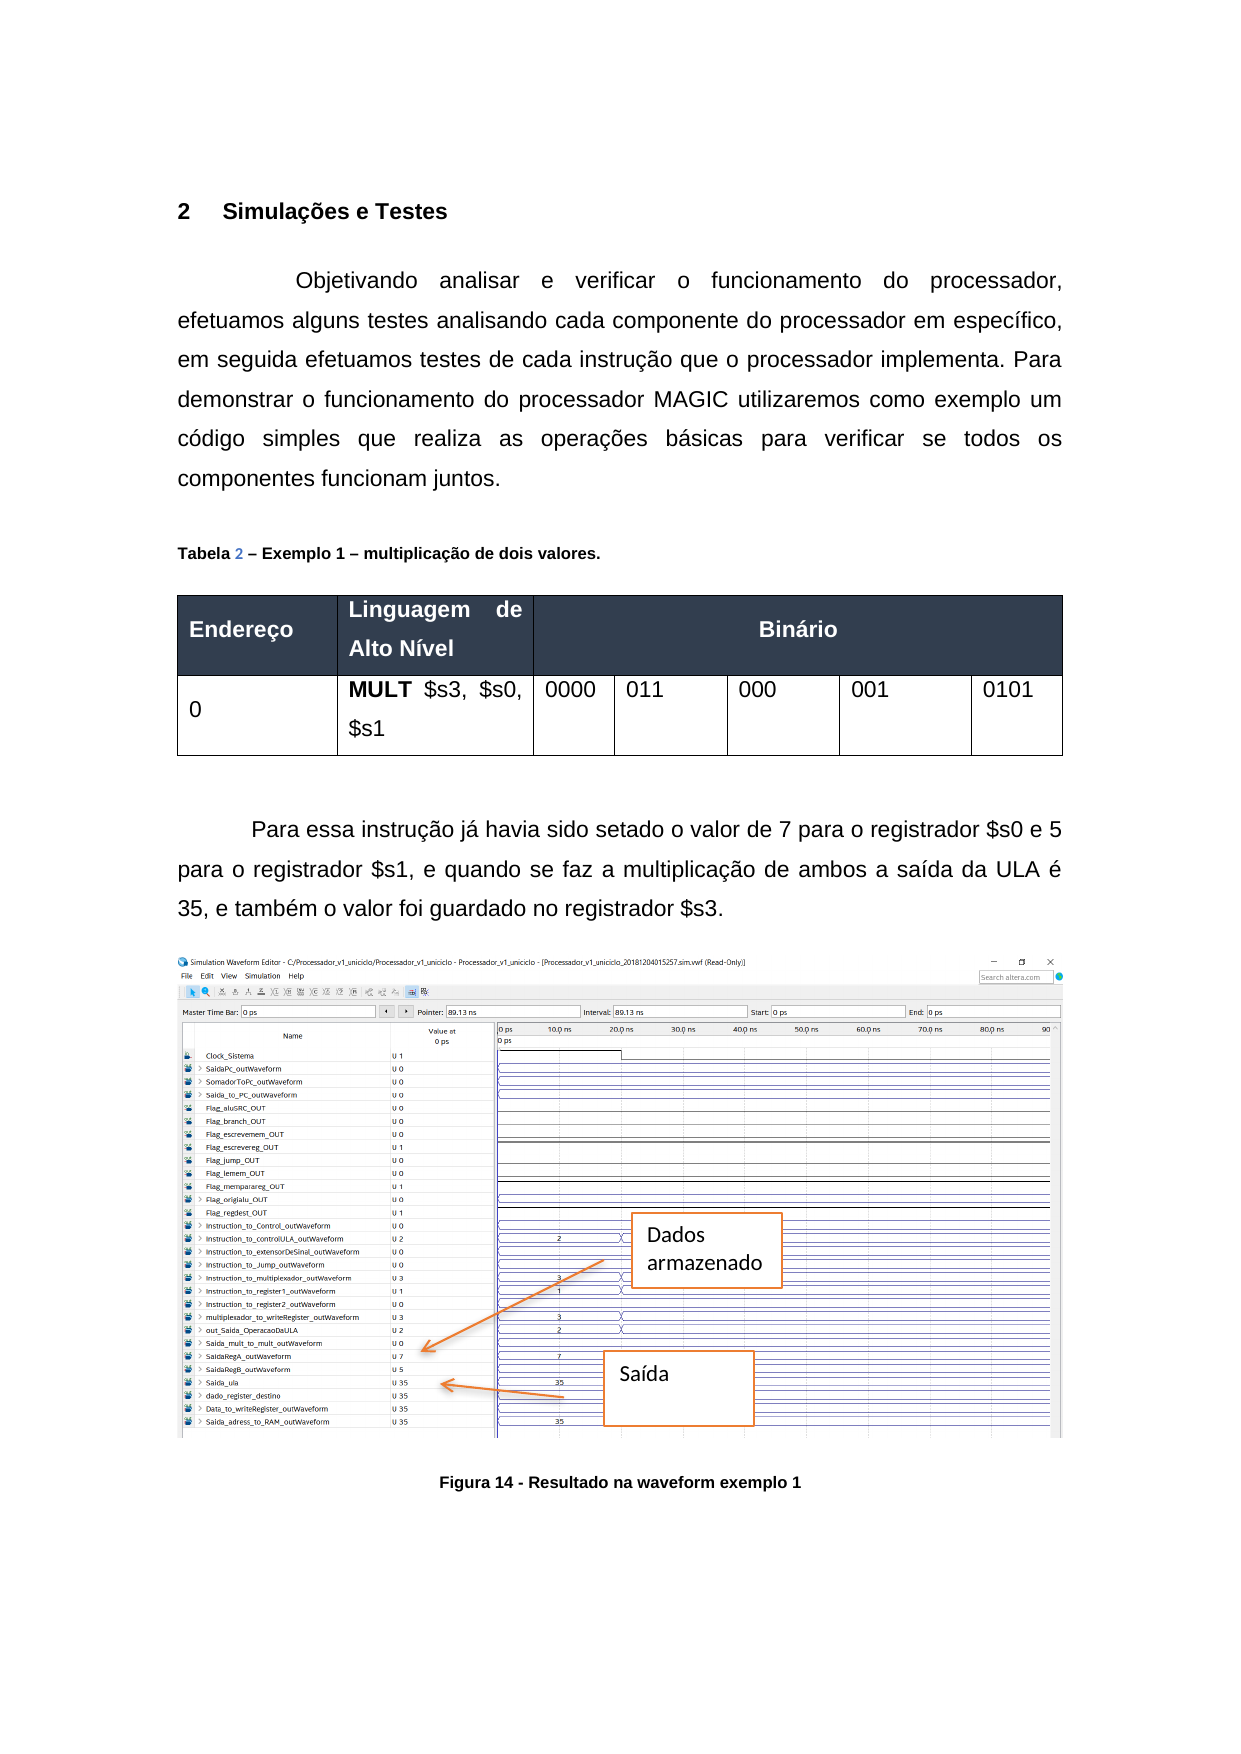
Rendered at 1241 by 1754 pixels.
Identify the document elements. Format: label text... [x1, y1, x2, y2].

table_header Endereço [178, 596, 337, 675]
table_header Binário [534, 596, 1062, 675]
table_header Linguagem de Alto Nível [338, 596, 533, 675]
text Objetivando analisar e verificar o funcionamento do processador, efetuamos alguns testes analisando cada componente do processador em específico, em seguida efetuamos testes de cada instrução que o processador implementa. Para demonstrar o funcionamento do processador MAGIC utilizaremos como exemplo um código simples que realiza as operações básicas para verificar se todos os componentes funcionam juntos. [177, 267, 1063, 491]
text Figura 14 - Resultado na waveform exemplo 1 [177, 1473, 1063, 1492]
picture [177, 955, 1063, 1438]
text Para essa instrução já havia sido setado o valor de 7 para o registrador $s0 e 5 para o registrador $s1, e quando se faz a multiplicação de ambos a saída da ULA é 35, e também o valor foi guardado no registrador $s3. [177, 816, 1063, 922]
table_cell 0 [178, 676, 337, 755]
table_cell 0101 [972, 676, 1062, 755]
table_cell 0000 [534, 676, 614, 755]
subtitle Simulações e Testes [177, 198, 1063, 224]
table_cell 000 [728, 676, 839, 755]
text Tabela 2 – Exemplo 1 – multiplicação de dois valores. [177, 544, 1063, 564]
table_cell 011 [615, 676, 727, 755]
table_cell 001 [840, 676, 971, 755]
table_cell MULT $s3, $s0, $s1 [338, 676, 533, 755]
